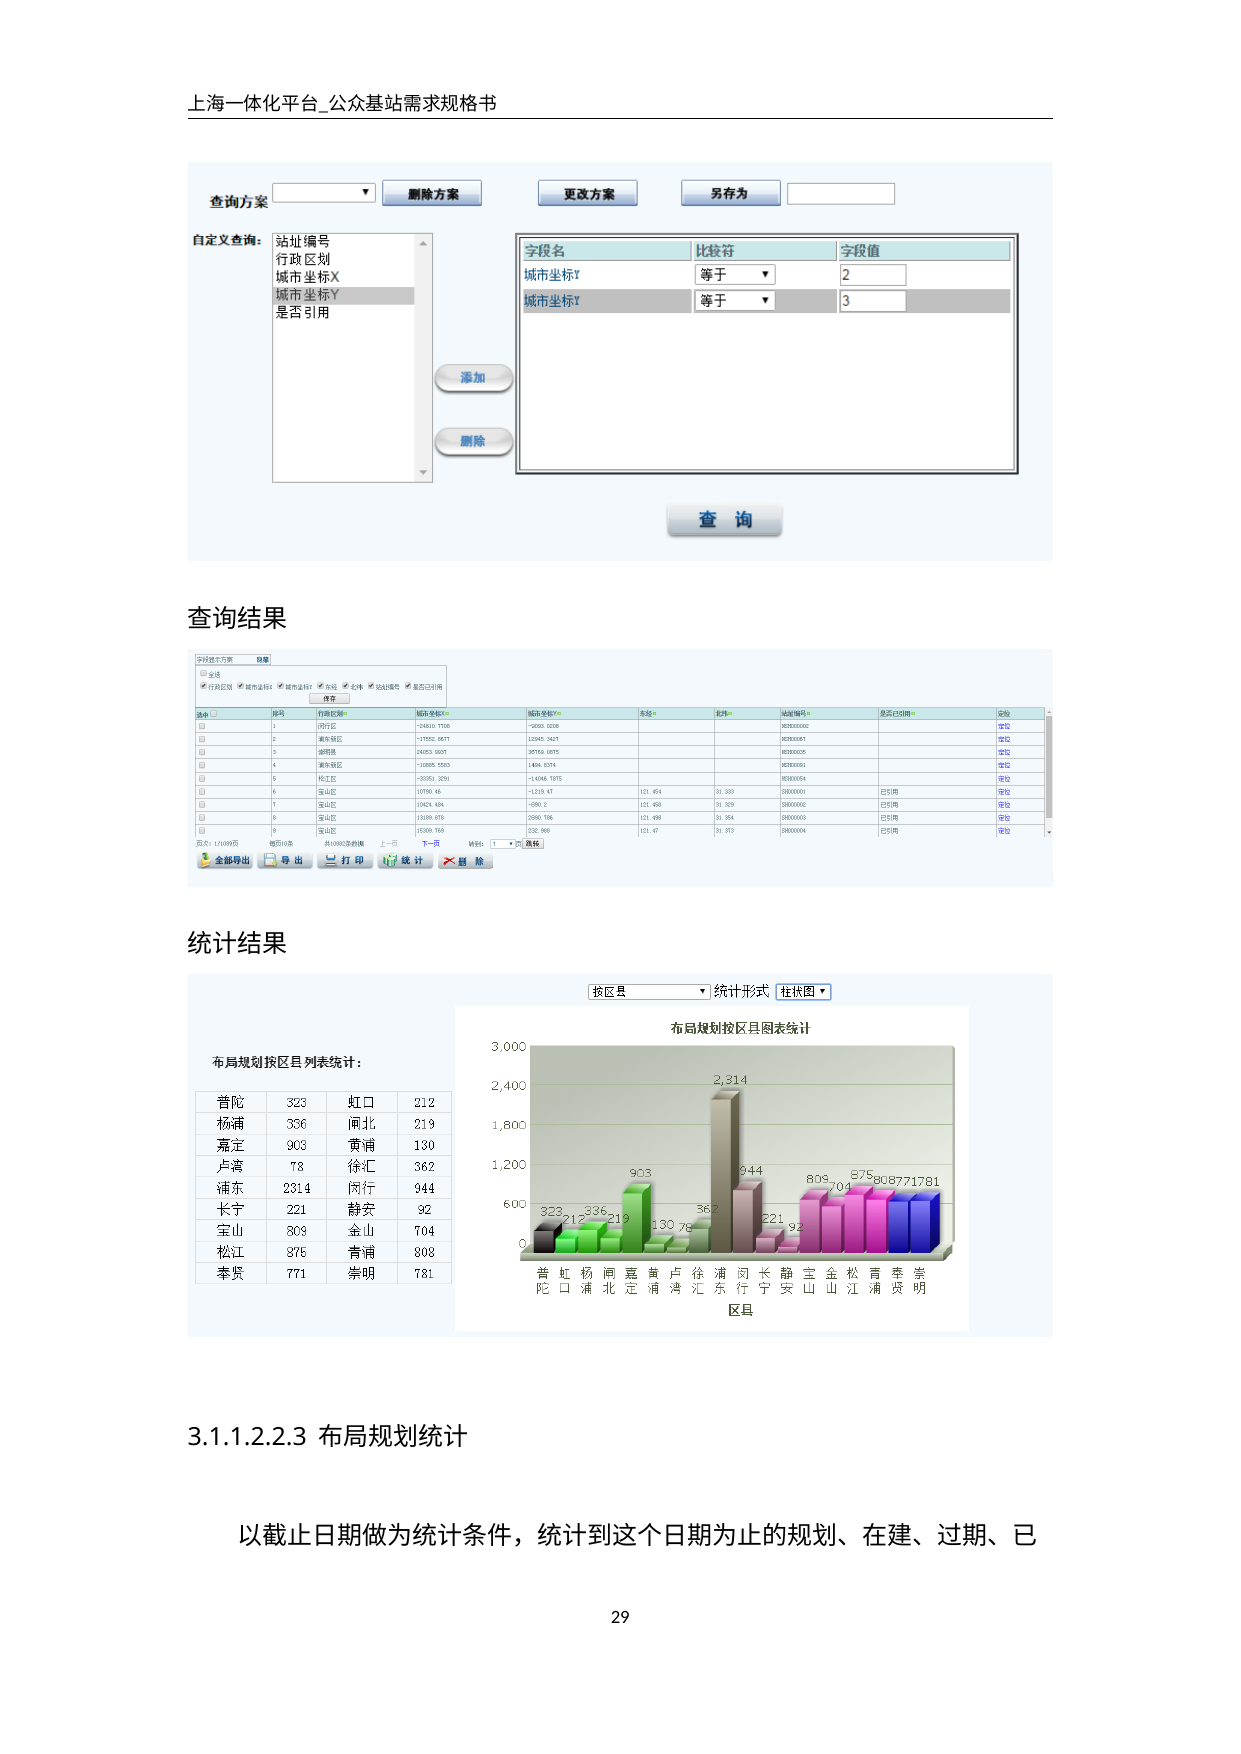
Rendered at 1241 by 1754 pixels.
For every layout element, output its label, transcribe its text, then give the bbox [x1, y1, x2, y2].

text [187, 1501, 1053, 1566]
picture [187, 162, 1053, 561]
text 统计结果 [187, 909, 1053, 974]
subtitle 布局规划统计 [187, 1402, 1053, 1467]
picture [187, 974, 1053, 1337]
text 查询结果 [187, 584, 1053, 649]
picture [187, 649, 1053, 887]
